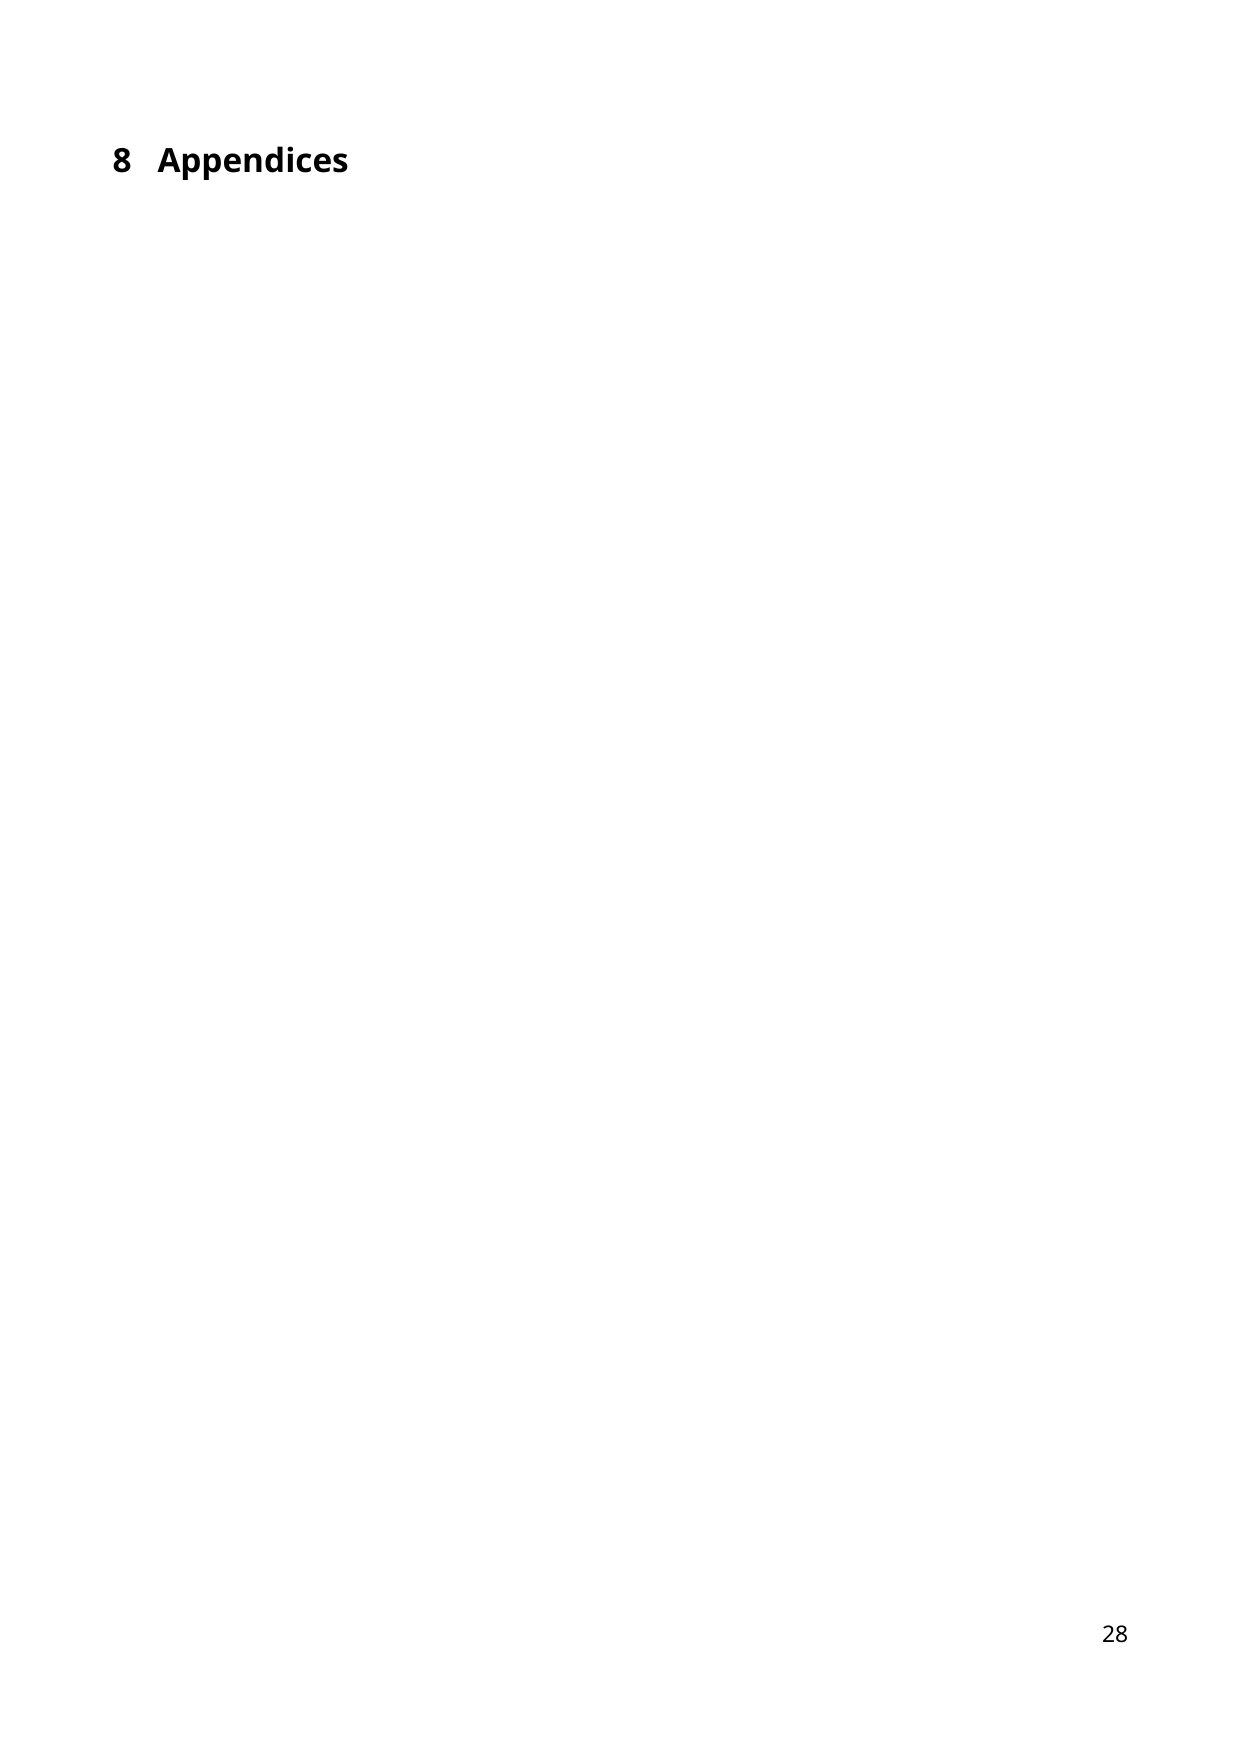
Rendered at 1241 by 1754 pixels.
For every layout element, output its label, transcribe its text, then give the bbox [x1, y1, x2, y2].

subtitle Appendices [112, 137, 1128, 183]
